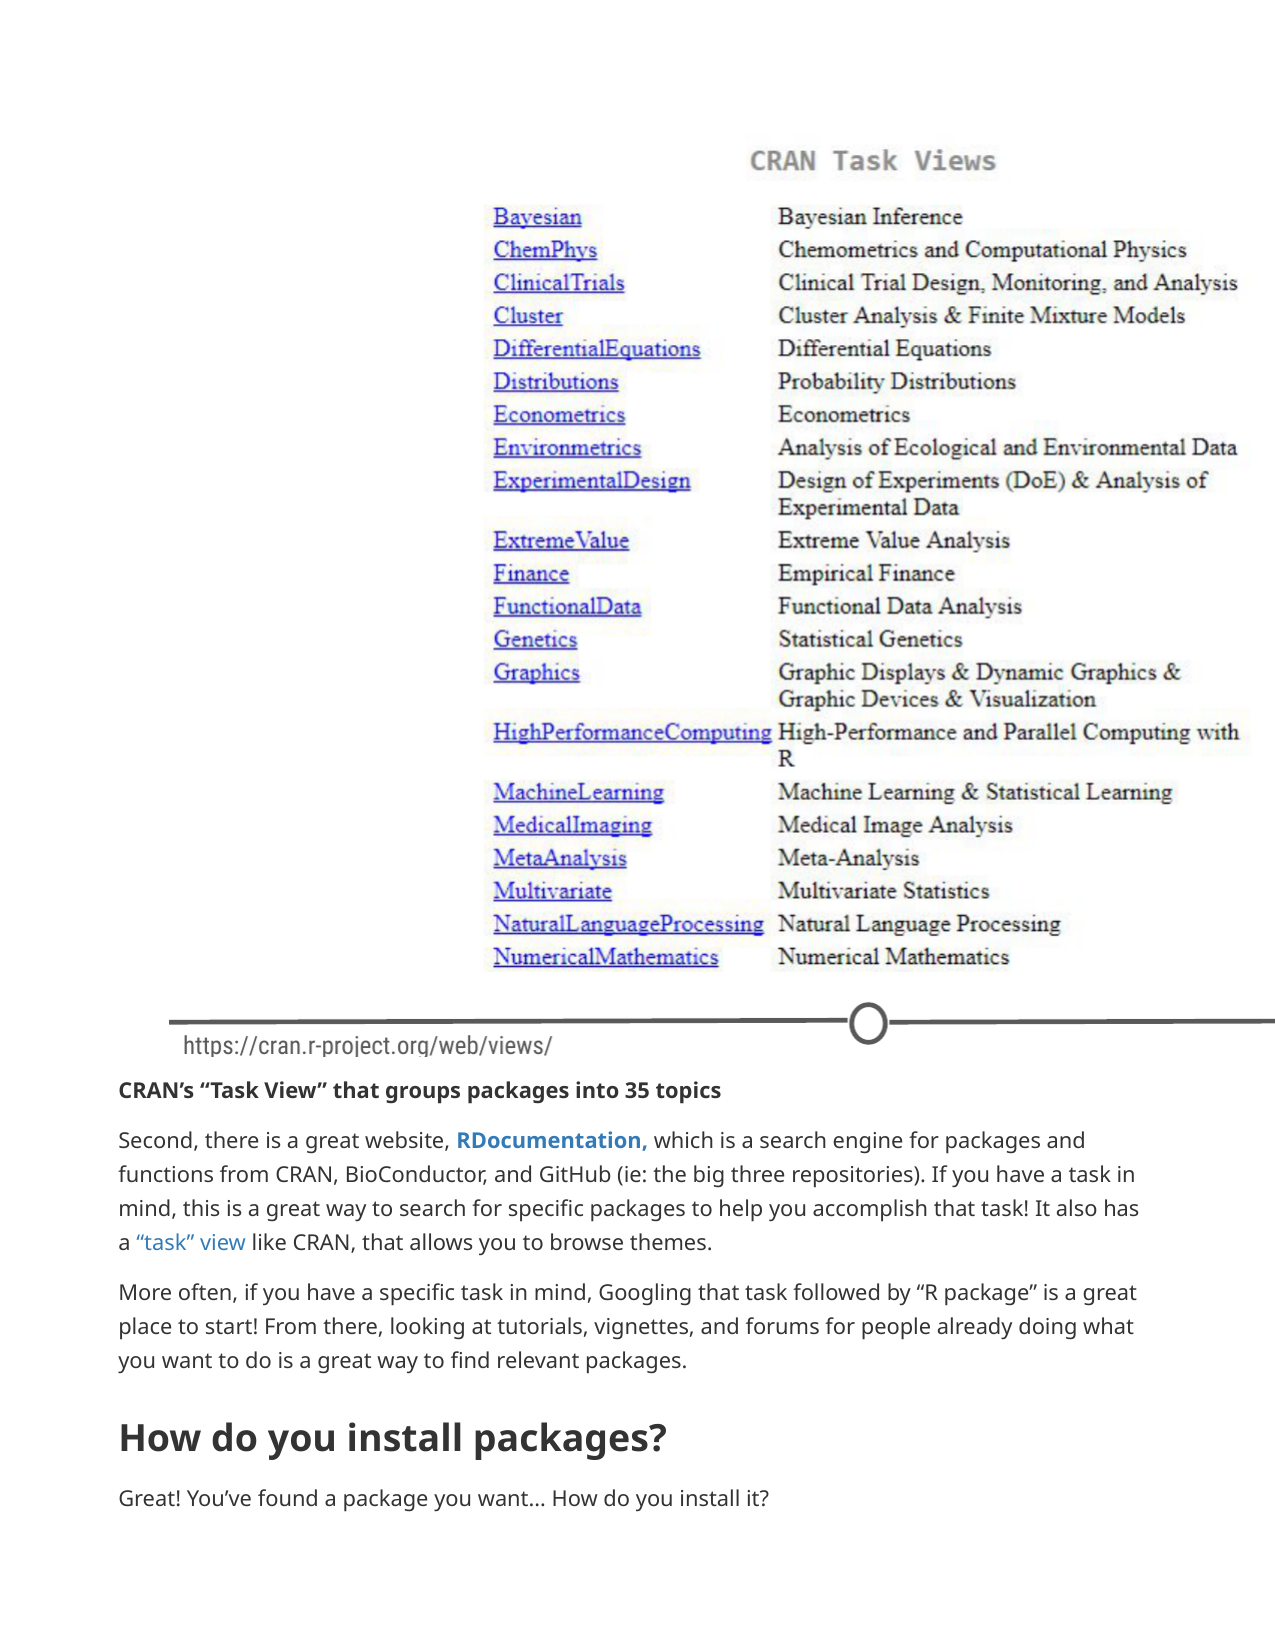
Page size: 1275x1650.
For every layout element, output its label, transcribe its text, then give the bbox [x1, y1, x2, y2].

text Second, there is a great website, RDocumentation, which is a search engine for packages and functions from CRAN, BioConductor, and GitHub (ie: the big three repositories). If you have a task in mind, this is a great way to search for specific packages to help you accomplish that task! It also has a “task” view like CRAN, that allows you to browse themes. [118, 1125, 1157, 1257]
subtitle How do you install packages? [118, 1411, 1157, 1462]
text Great! You’ve found a package you want… How do you install it? [118, 1483, 1157, 1512]
picture [118, 118, 1275, 1057]
text CRAN’s “Task View” that groups packages into 35 topics [118, 1075, 1157, 1105]
text More often, if you have a specific task in mind, Googling that task followed by “R package” is a great place to start! From there, looking at tutorials, vignettes, and forums for people already doing what you want to do is a great way to find relevant packages. [118, 1277, 1157, 1375]
